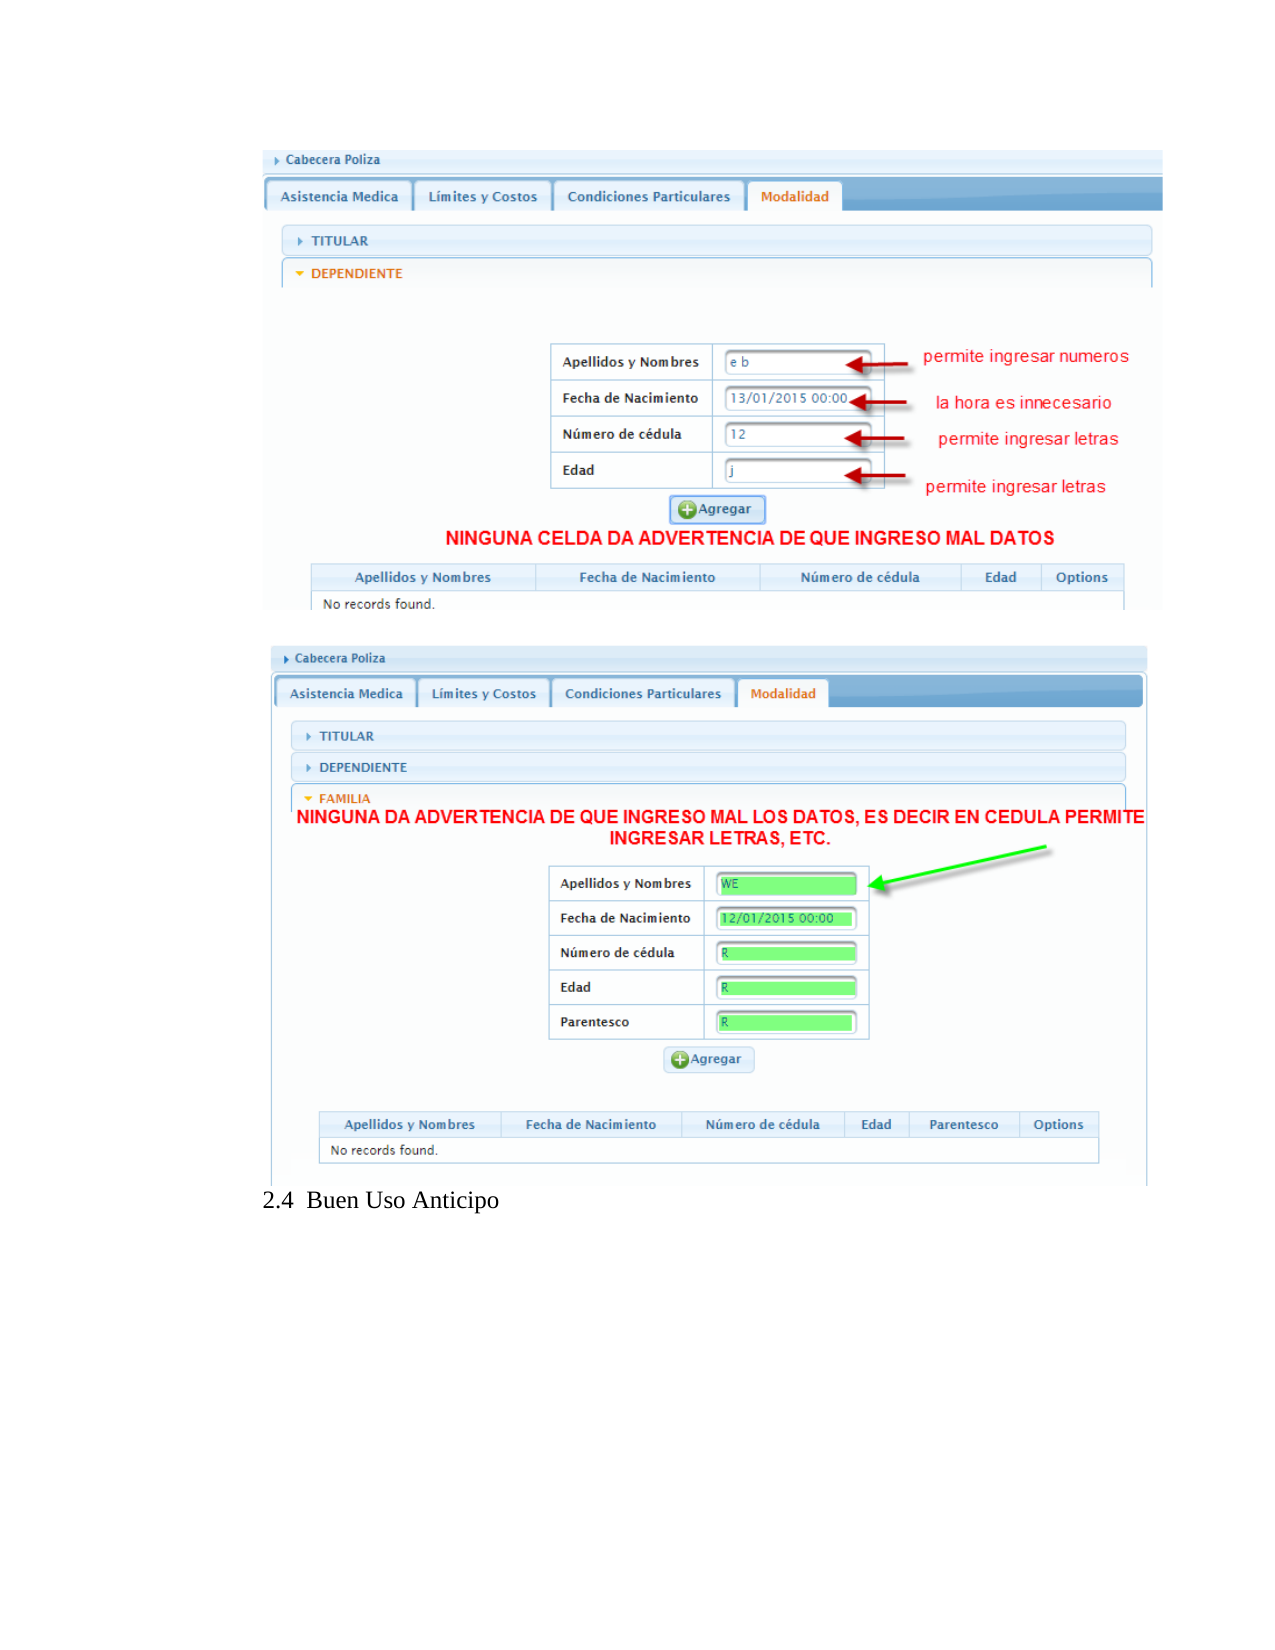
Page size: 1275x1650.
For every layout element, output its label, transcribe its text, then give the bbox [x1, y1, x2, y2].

list Buen Uso Anticipo [262, 1186, 1087, 1214]
picture [262, 150, 1163, 610]
picture [262, 638, 1163, 1186]
